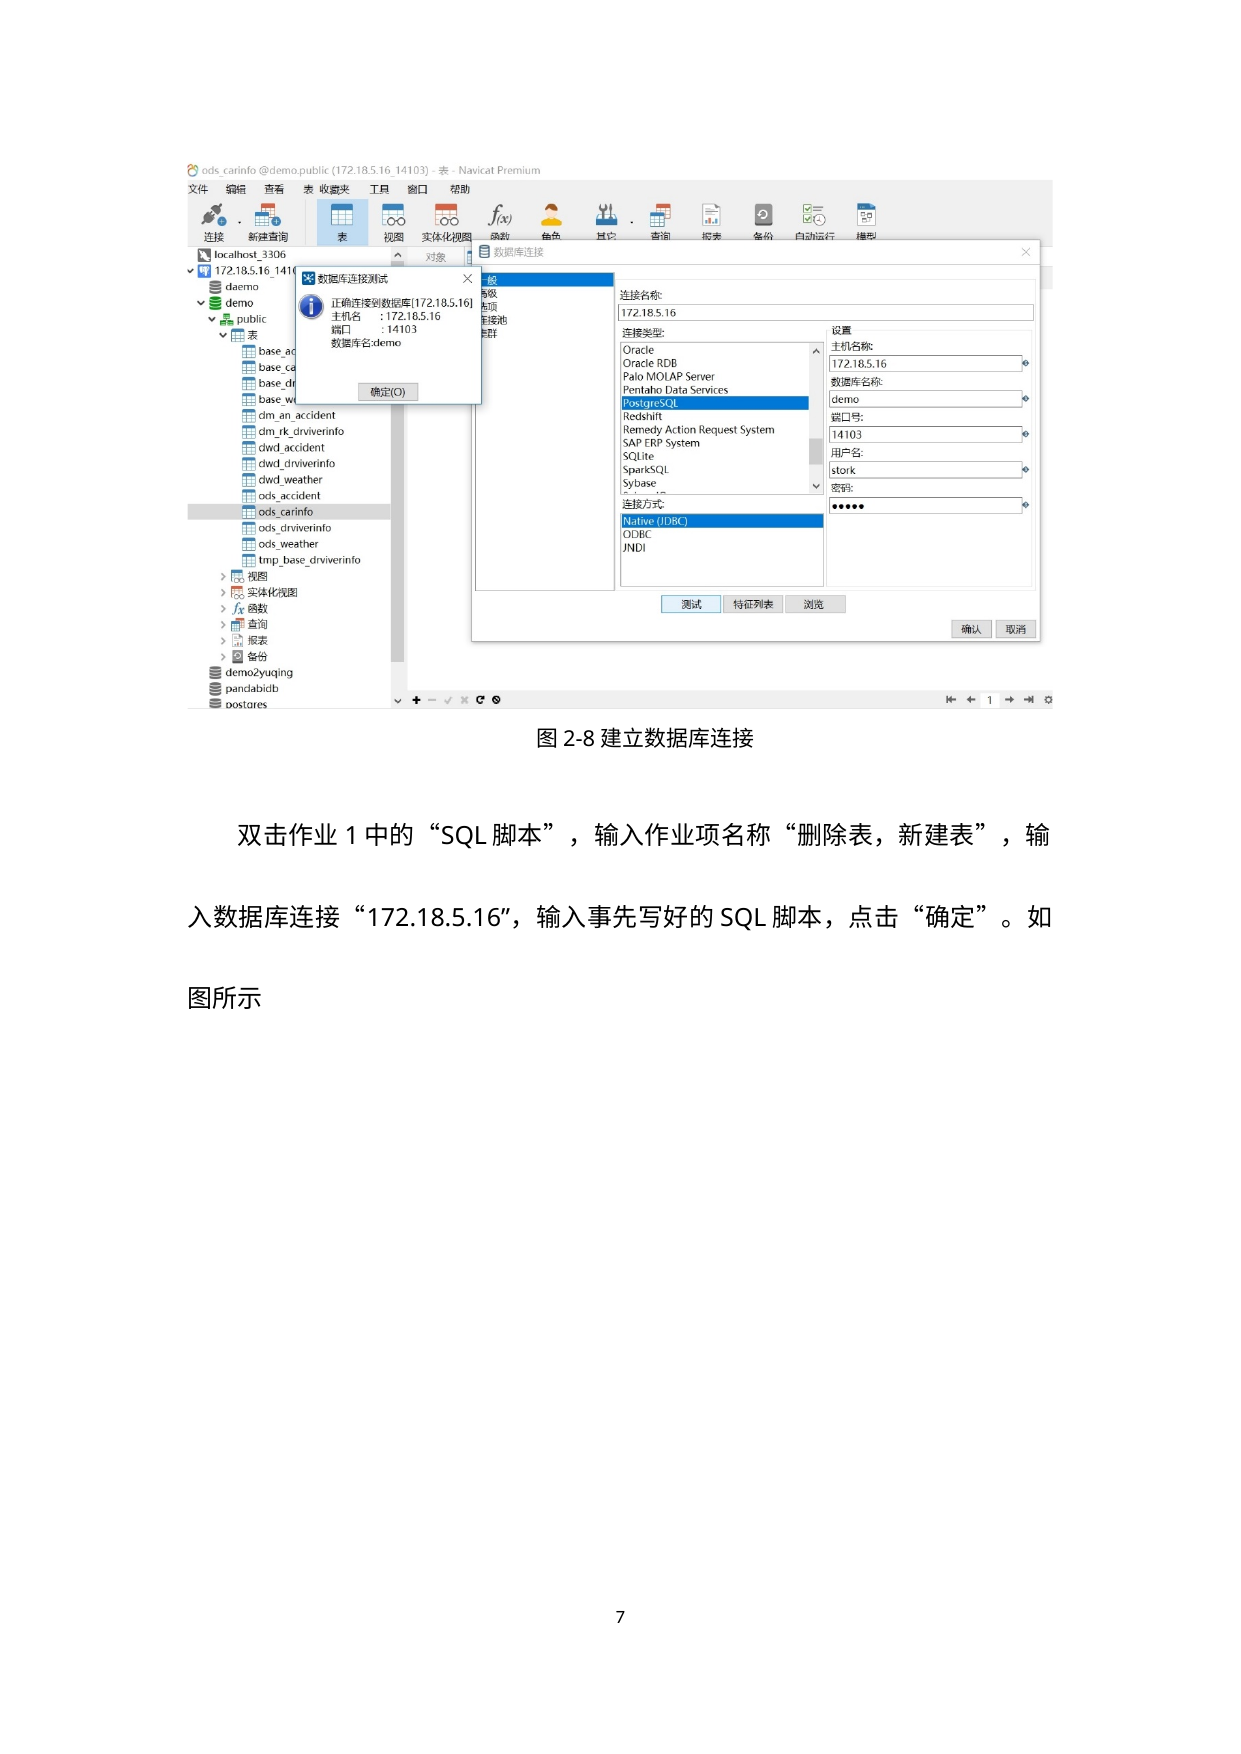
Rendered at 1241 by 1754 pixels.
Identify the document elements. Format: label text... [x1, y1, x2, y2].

picture [187, 162, 1053, 709]
text 图2-8 建立数据库连接 [187, 721, 1053, 754]
text 双击作业1中的“SQL脚本”，输入作业项名称“删除表，新建表”，输入数据库连接“172.18.5.16”，输入事先写好的SQL脚本，点击“确定”。如图所示 [187, 801, 1053, 1029]
